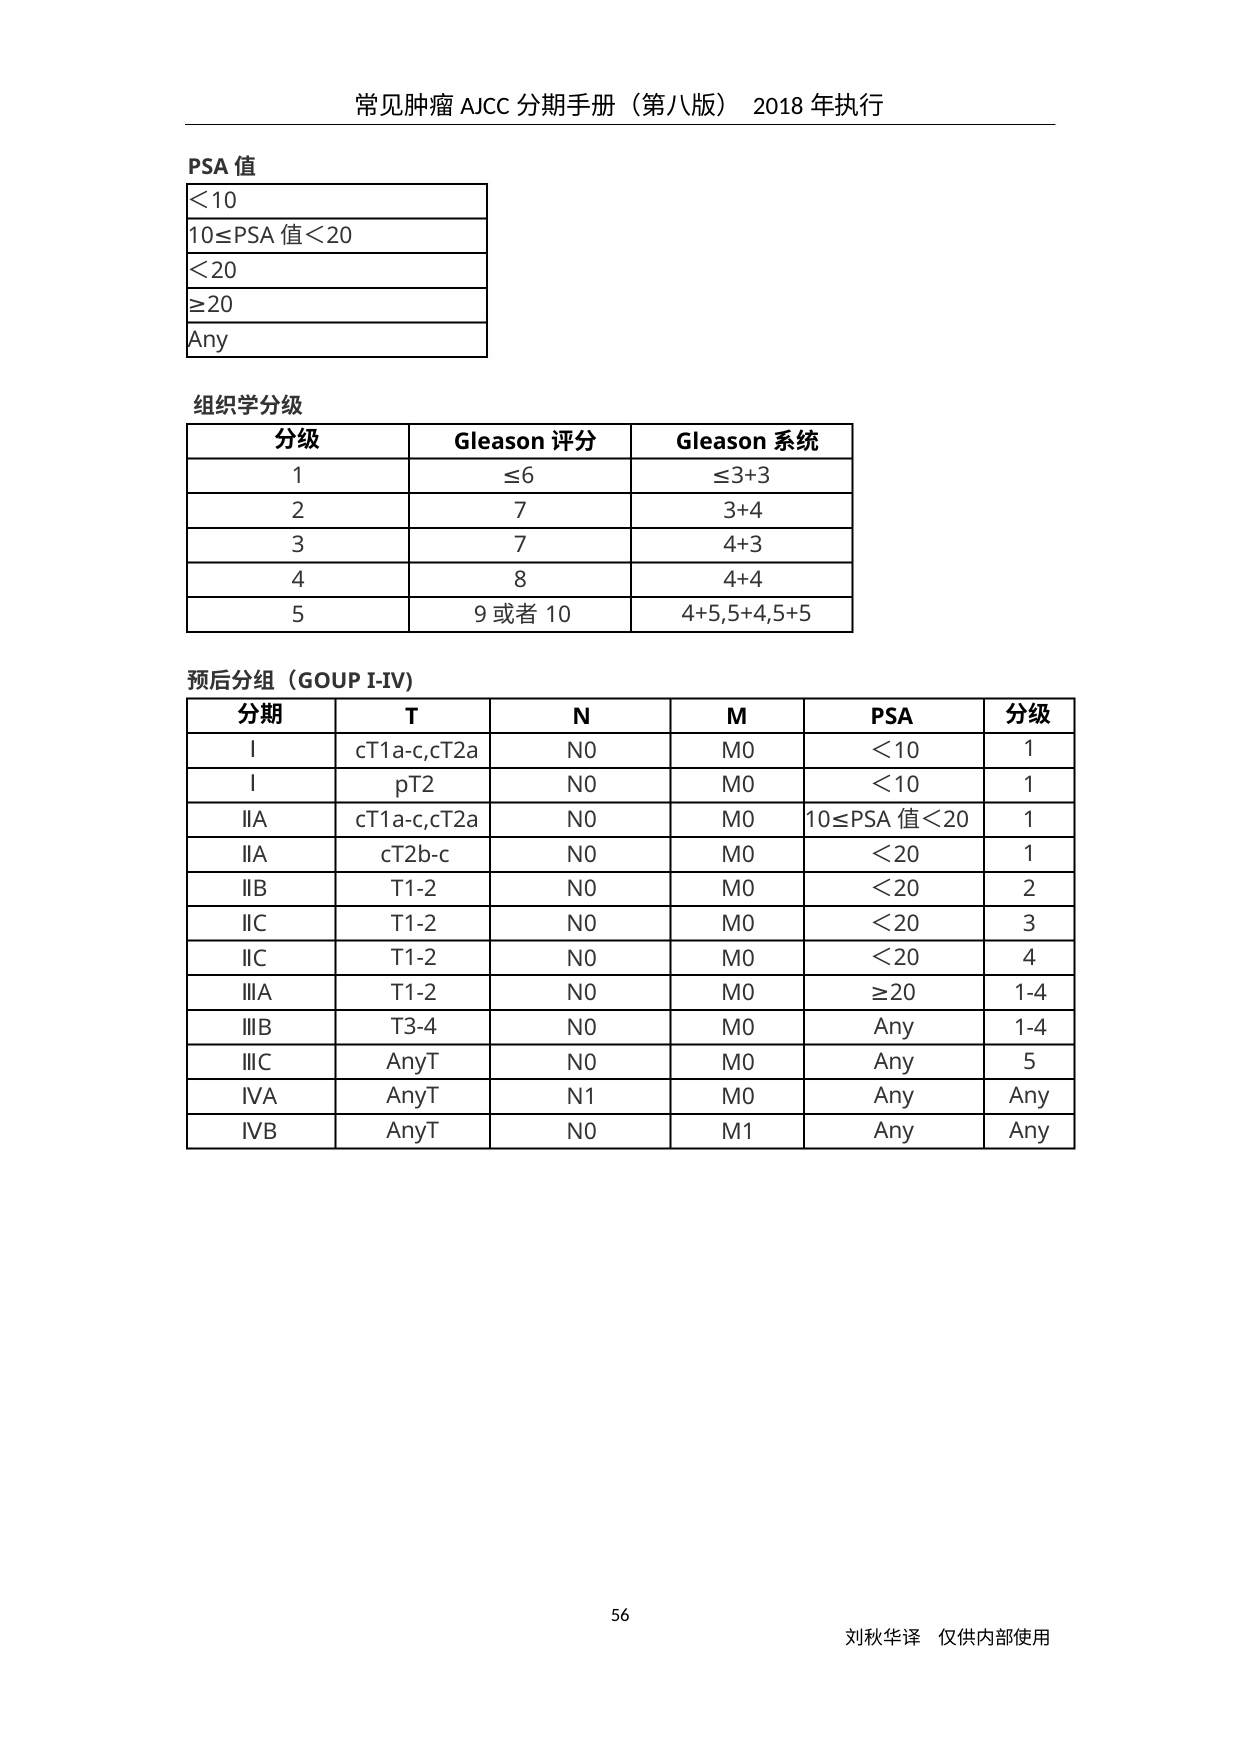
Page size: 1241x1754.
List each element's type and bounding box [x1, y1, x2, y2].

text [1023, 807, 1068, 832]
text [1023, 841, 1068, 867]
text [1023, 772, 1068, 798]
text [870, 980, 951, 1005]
picture [182, 121, 1058, 127]
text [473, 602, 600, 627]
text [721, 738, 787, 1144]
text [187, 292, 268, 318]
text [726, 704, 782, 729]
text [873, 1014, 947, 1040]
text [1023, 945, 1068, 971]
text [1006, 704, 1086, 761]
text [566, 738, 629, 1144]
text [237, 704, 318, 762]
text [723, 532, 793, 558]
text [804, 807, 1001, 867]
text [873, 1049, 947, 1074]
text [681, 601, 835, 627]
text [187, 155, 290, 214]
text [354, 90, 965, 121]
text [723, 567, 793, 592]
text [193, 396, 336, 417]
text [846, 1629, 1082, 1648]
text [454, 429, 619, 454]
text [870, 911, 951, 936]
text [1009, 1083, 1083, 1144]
picture [182, 148, 1078, 1216]
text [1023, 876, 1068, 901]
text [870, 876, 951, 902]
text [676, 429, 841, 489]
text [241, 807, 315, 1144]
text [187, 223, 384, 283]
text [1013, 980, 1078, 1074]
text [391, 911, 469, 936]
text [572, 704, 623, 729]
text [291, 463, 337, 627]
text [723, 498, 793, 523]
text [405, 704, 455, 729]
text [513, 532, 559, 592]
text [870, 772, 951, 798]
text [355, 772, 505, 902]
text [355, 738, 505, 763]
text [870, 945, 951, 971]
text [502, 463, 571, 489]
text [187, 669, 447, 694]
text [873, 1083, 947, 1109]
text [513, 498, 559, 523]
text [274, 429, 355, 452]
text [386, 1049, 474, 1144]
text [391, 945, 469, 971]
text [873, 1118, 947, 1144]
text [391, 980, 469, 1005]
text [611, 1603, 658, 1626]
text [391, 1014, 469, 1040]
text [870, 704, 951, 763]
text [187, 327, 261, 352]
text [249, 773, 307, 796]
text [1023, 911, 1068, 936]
